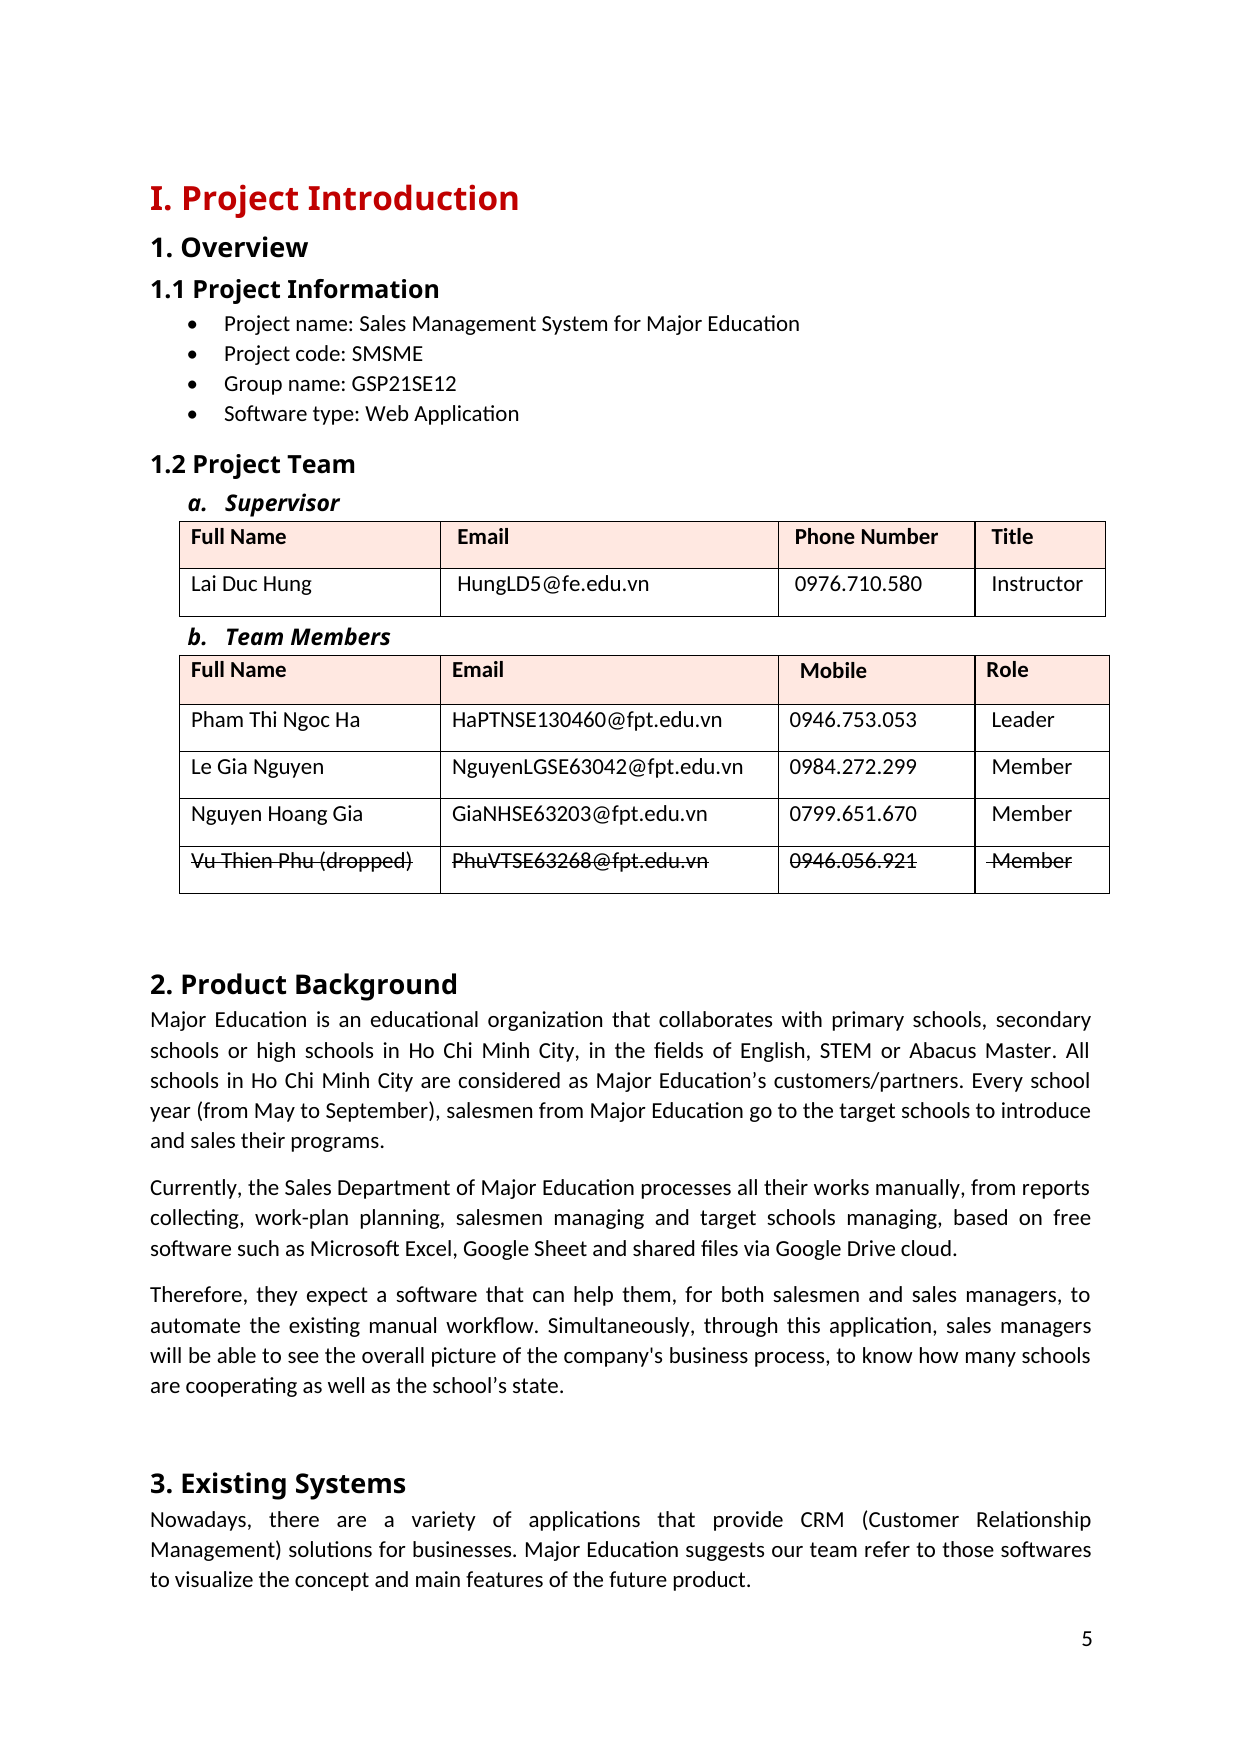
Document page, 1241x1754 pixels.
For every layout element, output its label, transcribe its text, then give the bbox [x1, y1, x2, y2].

list Project name: Sales Management System for Major Education [186, 309, 1093, 337]
table_cell HungLD5@fe.edu.vn [441, 569, 778, 616]
list Software type: Web Application [186, 399, 1093, 427]
subtitle 3. Existing Systems [150, 1465, 1093, 1502]
table_cell GiaNHSE63203@fpt.edu.vn [441, 799, 778, 846]
text Therefore, they expect a software that can help them, for both salesmen and sales managers, to automate the existing manual workflow. Simultaneously, through this application, sales managers will be able to see the overall picture of the company's business process, to know how many schools are cooperating as well as the school’s state. [150, 1281, 1093, 1399]
subtitle 1.2 Project Team [150, 446, 1093, 480]
table_cell 0946.753.053 [779, 705, 974, 751]
table_cell Vu Thien Phu (dropped) [180, 847, 440, 893]
table_cell Instructor [976, 569, 1105, 616]
table_header Full Name [180, 522, 440, 568]
table_cell Leader [976, 705, 1109, 751]
subtitle 1.1 Project Information [150, 272, 1093, 306]
list Project code: SMSME [186, 339, 1093, 367]
table_cell Member [976, 752, 1109, 798]
table_cell 0946.056.921 [779, 847, 974, 893]
table_cell PhuVTSE63268@fpt.edu.vn [441, 847, 778, 893]
table_cell 0799.651.670 [779, 799, 974, 846]
table_header Email [441, 656, 778, 704]
table_header Full Name [180, 656, 440, 704]
table_cell Member [976, 847, 1109, 893]
subtitle 2. Product Background [150, 966, 1093, 1003]
table_cell 0984.272.299 [779, 752, 974, 798]
list Group name: GSP21SE12 [186, 369, 1093, 397]
subtitle Team Members [187, 621, 1093, 652]
subtitle 1. Overview [150, 228, 1093, 265]
table_header Mobile [779, 656, 974, 704]
table_header Phone Number [779, 522, 974, 568]
table_header Title [976, 522, 1105, 568]
text Currently, the Sales Department of Major Education processes all their works manually, from reports collecting, work-plan planning, salesmen managing and target schools managing, based on free software such as Microsoft Excel, Google Sheet and shared files via Google Drive cloud. [150, 1173, 1093, 1262]
table_cell Pham Thi Ngoc Ha [180, 705, 440, 751]
table_cell Member [976, 799, 1109, 846]
table_cell 0976.710.580 [779, 569, 974, 616]
table_cell NguyenLGSE63042@fpt.edu.vn [441, 752, 778, 798]
table_cell HaPTNSE130460@fpt.edu.vn [441, 705, 778, 751]
text Major Education is an educational organization that collaborates with primary schools, secondary schools or high schools in Ho Chi Minh City, in the fields of English, STEM or Abacus Master. All schools in Ho Chi Minh City are considered as Major Education’s customers/partners. Every school year (from May to September), salesmen from Major Education go to the target schools to introduce and sales their programs. [150, 1006, 1093, 1154]
table_header Role [976, 656, 1109, 704]
table_cell Le Gia Nguyen [180, 752, 440, 798]
table_header Email [441, 522, 778, 568]
text Nowadays, there are a variety of applications that provide CRM (Customer Relationship Management) solutions for businesses. Major Education suggests our team refer to those softwares to visualize the concept and main features of the future product. [150, 1505, 1093, 1593]
table_cell Lai Duc Hung [180, 569, 440, 616]
table_cell Nguyen Hoang Gia [180, 799, 440, 846]
subtitle Supervisor [187, 487, 1093, 518]
subtitle I. Project Introduction [150, 175, 1093, 220]
